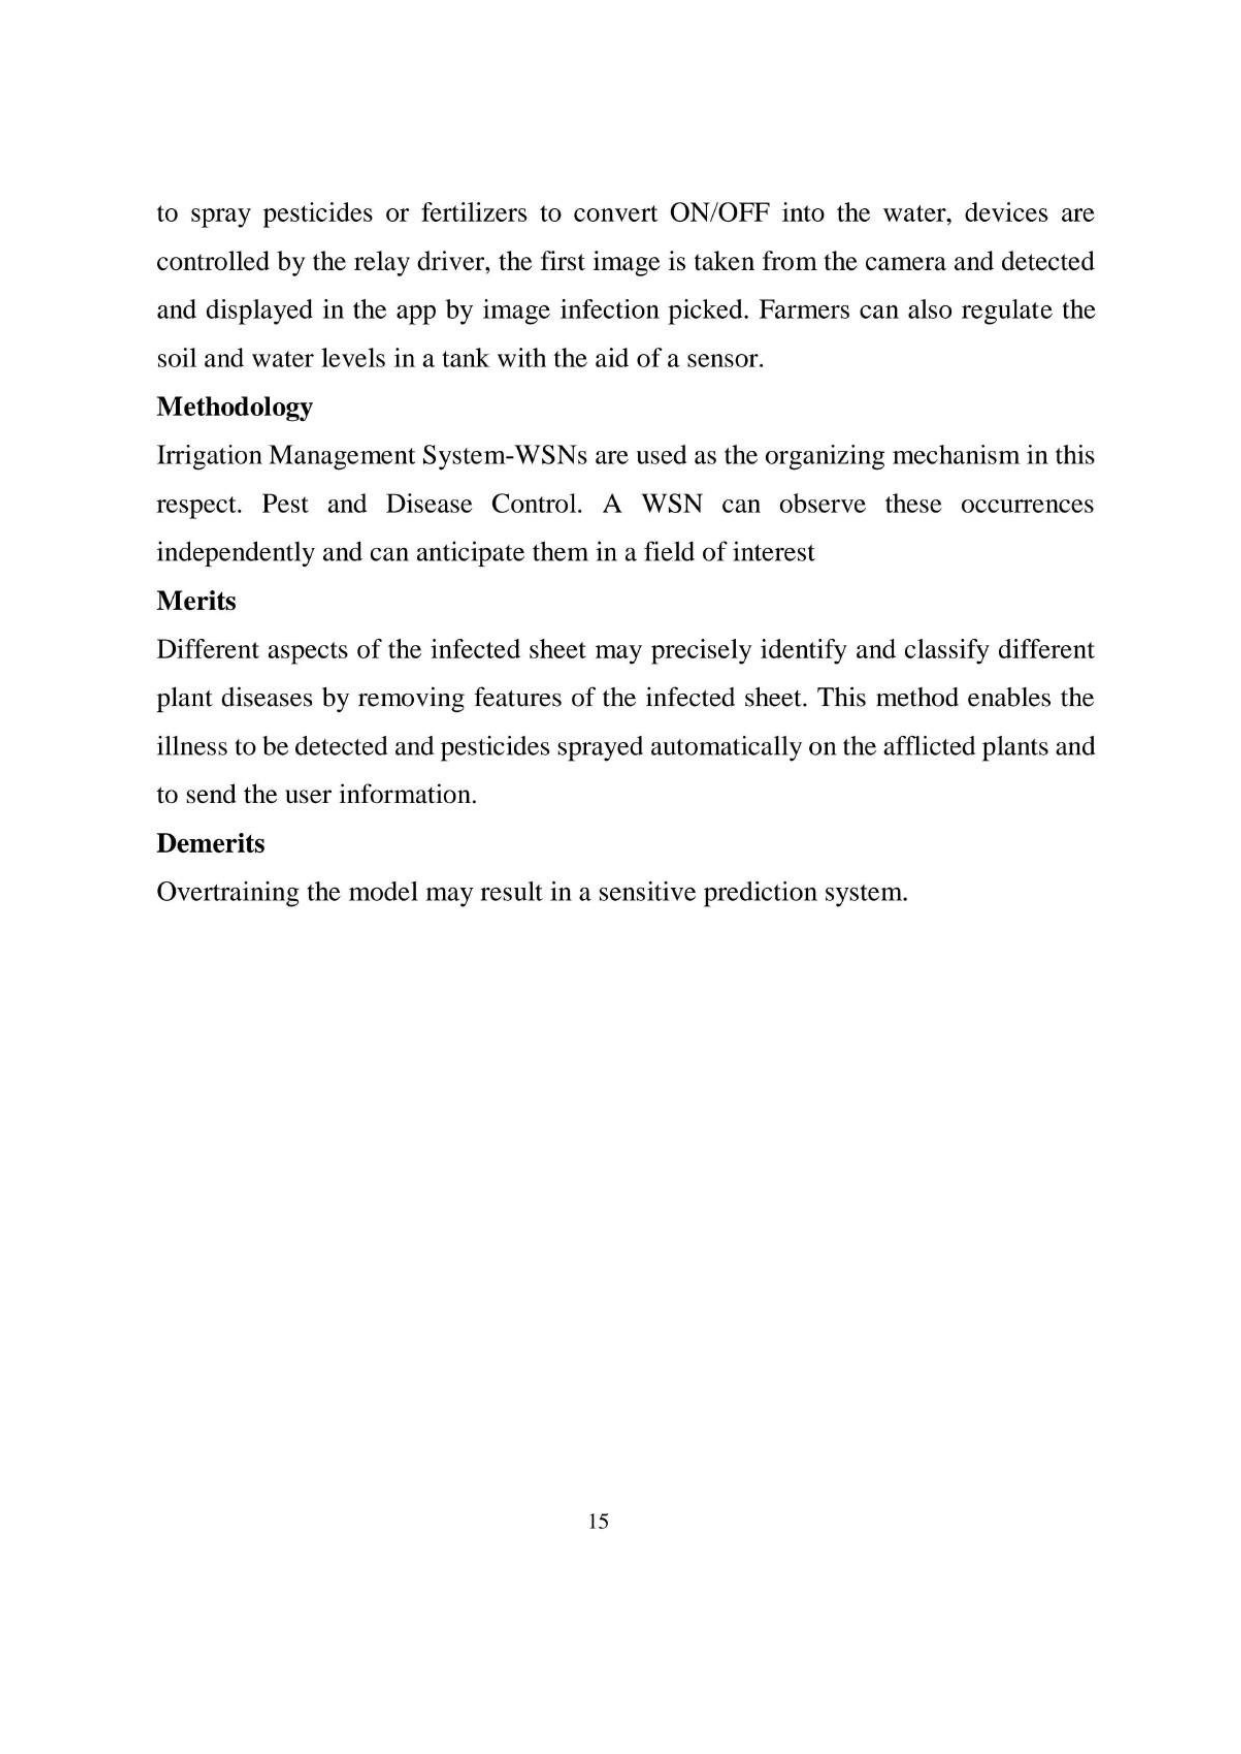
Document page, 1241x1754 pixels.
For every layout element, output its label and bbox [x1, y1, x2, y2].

picture [150, 199, 1099, 1534]
